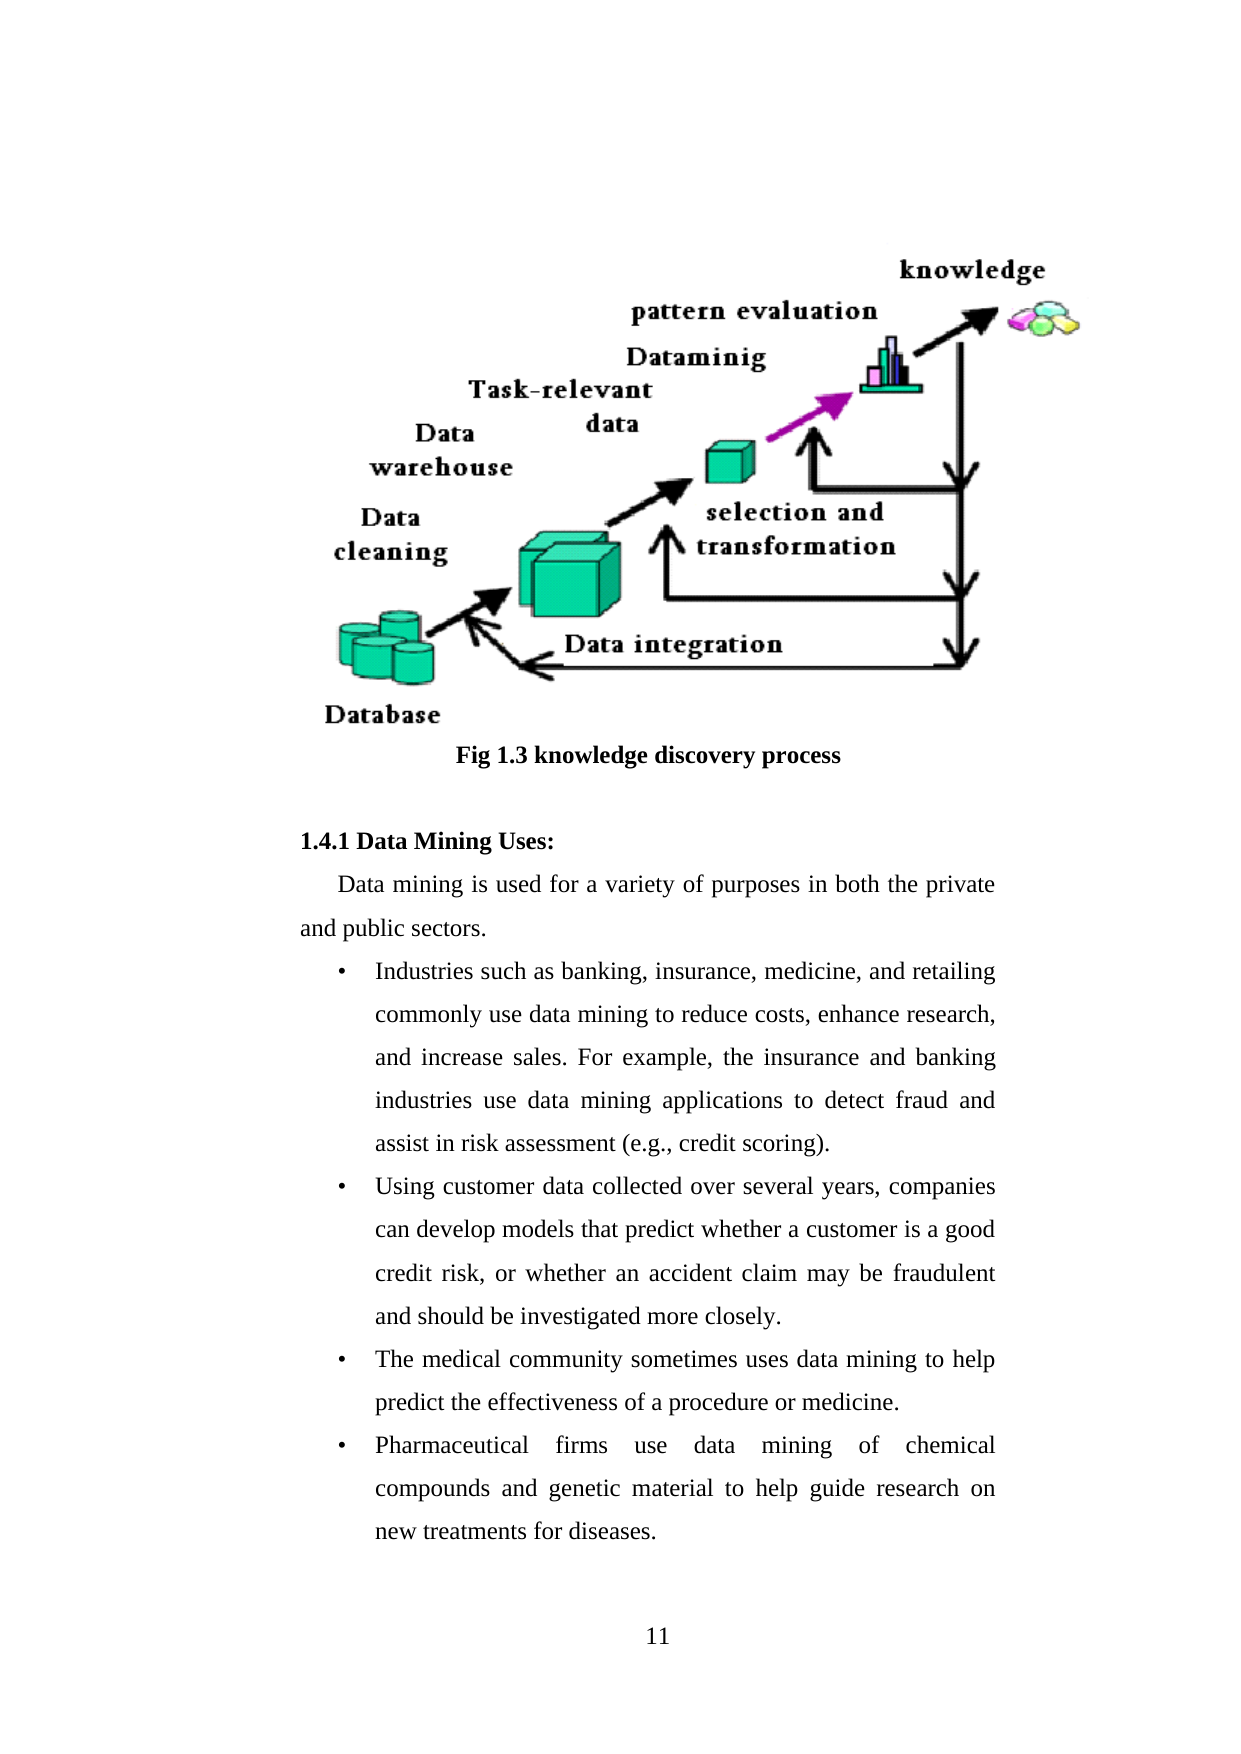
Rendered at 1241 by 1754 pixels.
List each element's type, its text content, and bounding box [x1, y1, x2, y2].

list Using customer data collected over several years, companies can develop models that predict whether a customer is a good credit risk, or whether an accident claim may be fraudulent and should be investigated more closely. [337, 1171, 996, 1329]
list Pharmaceutical firms use data mining of chemical compounds and genetic material to help guide research on new treatments for diseases. [337, 1430, 996, 1545]
subtitle 1.4.1 Data Mining Uses: [300, 826, 996, 855]
list The medical community sometimes uses data mining to help predict the effectiveness of a procedure or medicine. [337, 1344, 996, 1416]
picture [300, 225, 1101, 726]
list Industries such as banking, insurance, medicine, and retailing commonly use data mining to reduce costs, enhance research, and increase sales. For example, the insurance and banking industries use data mining applications to detect fraud and assist in risk assessment (e.g., credit scoring). [337, 956, 996, 1157]
text Data mining is used for a variety of purposes in both the private and public sectors. [300, 869, 996, 941]
text Fig 1.3 knowledge discovery process [300, 726, 996, 769]
